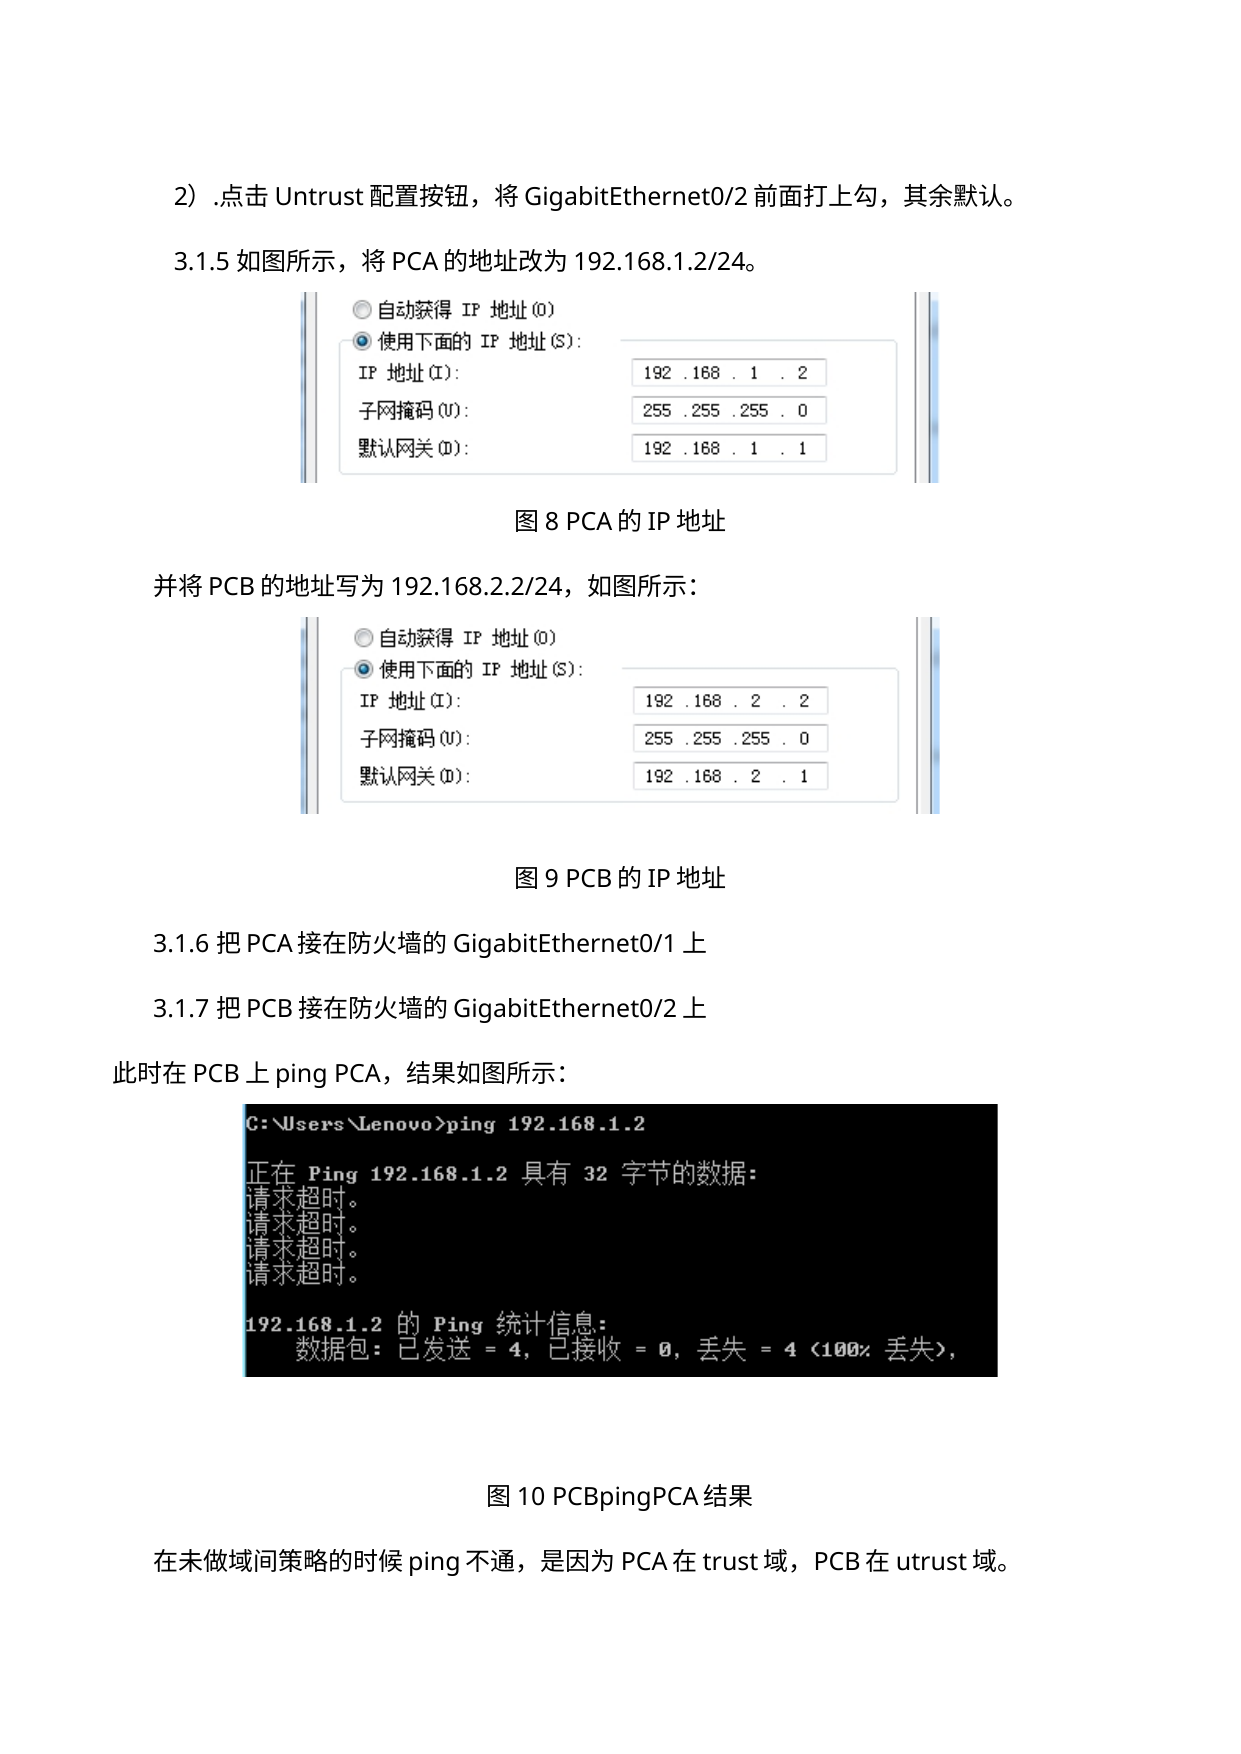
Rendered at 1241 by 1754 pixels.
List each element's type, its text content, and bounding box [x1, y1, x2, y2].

text 并将PCB的地址写为192.168.2.2/24，如图所示： [112, 552, 1128, 617]
text 在未做域间策略的时候ping不通，是因为PCA在trust域，PCB在utrust域。 [112, 1527, 1128, 1592]
picture [300, 617, 940, 814]
text 3.1.5 如图所示，将PCA的地址改为192.168.1.2/24。 [112, 227, 1128, 292]
picture [300, 292, 940, 483]
text 2）.点击Untrust配置按钮，将GigabitEthernet0/2前面打上勾，其余默认。 [112, 162, 1128, 227]
text 图9 PCB的IP地址 [112, 844, 1128, 909]
text 此时在PCB上ping PCA，结果如图所示： [112, 1039, 1128, 1104]
text 3.1.6 把PCA接在防火墙的GigabitEthernet0/1上 [112, 909, 1128, 974]
text 图8 PCA的IP地址 [112, 487, 1128, 552]
list 图10 PCBpingPCA结果 [112, 1462, 1128, 1527]
text 3.1.7 把PCB接在防火墙的GigabitEthernet0/2上 [112, 974, 1128, 1039]
picture [242, 1104, 998, 1377]
